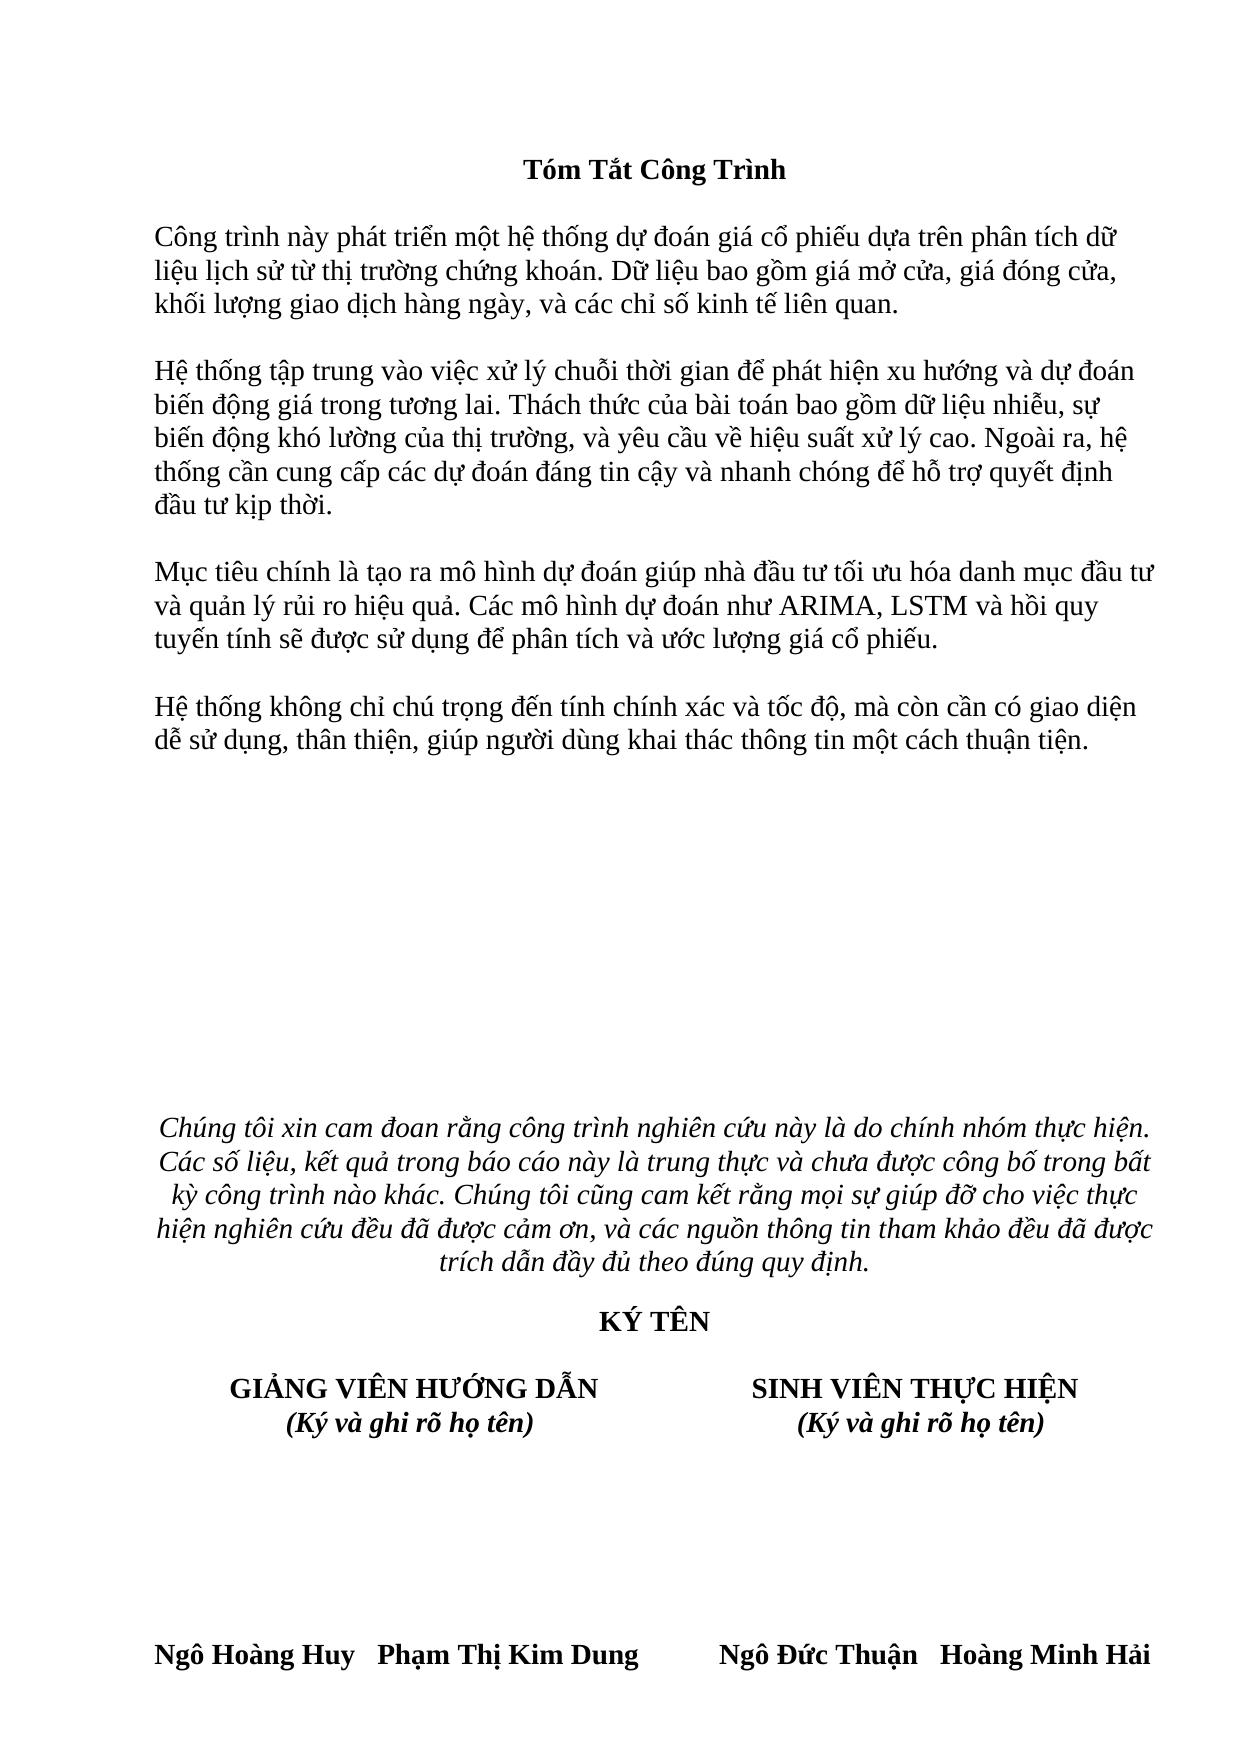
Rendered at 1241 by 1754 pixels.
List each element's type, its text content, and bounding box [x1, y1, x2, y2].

text KÝ TÊN [154, 1304, 1155, 1338]
text Hệ thống tập trung vào việc xử lý chuỗi thời gian để phát hiện xu hướng và dự đoán biến động giá trong tương lai. Thách thức của bài toán bao gồm dữ liệu nhiễu, sự biến động khó lường của thị trường, và yêu cầu về hiệu suất xử lý cao. Ngoài ra, hệ thống cần cung cấp các dự đoán đáng tin cậy và nhanh chóng để hỗ trợ quyết định đầu tư kịp thời. [154, 353, 1155, 521]
text Tóm Tắt Công Trình [154, 152, 1155, 186]
text Hệ thống không chỉ chú trọng đến tính chính xác và tốc độ, mà còn cần có giao diện dễ sử dụng, thân thiện, giúp người dùng khai thác thông tin một cách thuận tiện. [154, 689, 1155, 756]
text Ngô Hoàng Huy Phạm Thị Kim Dung Ngô Đức Thuận Hoàng Minh Hải [154, 1637, 1155, 1671]
text Mục tiêu chính là tạo ra mô hình dự đoán giúp nhà đầu tư tối ưu hóa danh mục đầu tư và quản lý rủi ro hiệu quả. Các mô hình dự đoán như ARIMA, LSTM và hồi quy tuyến tính sẽ được sử dụng để phân tích và ước lượng giá cổ phiếu. [154, 554, 1155, 655]
text Công trình này phát triển một hệ thống dự đoán giá cổ phiếu dựa trên phân tích dữ liệu lịch sử từ thị trường chứng khoán. Dữ liệu bao gồm giá mở cửa, giá đóng cửa, khối lượng giao dịch hàng ngày, và các chỉ số kinh tế liên quan. [154, 219, 1155, 320]
text (Ký và ghi rõ họ tên) (Ký và ghi rõ họ tên) [154, 1405, 1155, 1439]
text GIẢNG VIÊN HƯỚNG DẪN SINH VIÊN THỰC HIỆN [154, 1372, 1155, 1405]
text Chúng tôi xin cam đoan rằng công trình nghiên cứu này là do chính nhóm thực hiện. Các số liệu, kết quả trong báo cáo này là trung thực và chưa được công bố trong bất kỳ công trình nào khác. Chúng tôi cũng cam kết rằng mọi sự giúp đỡ cho việc thực hiện nghiên cứu đều đã được cảm ơn, và các nguồn thông tin tham khảo đều đã được trích dẫn đầy đủ theo đúng quy định. [154, 1110, 1155, 1278]
